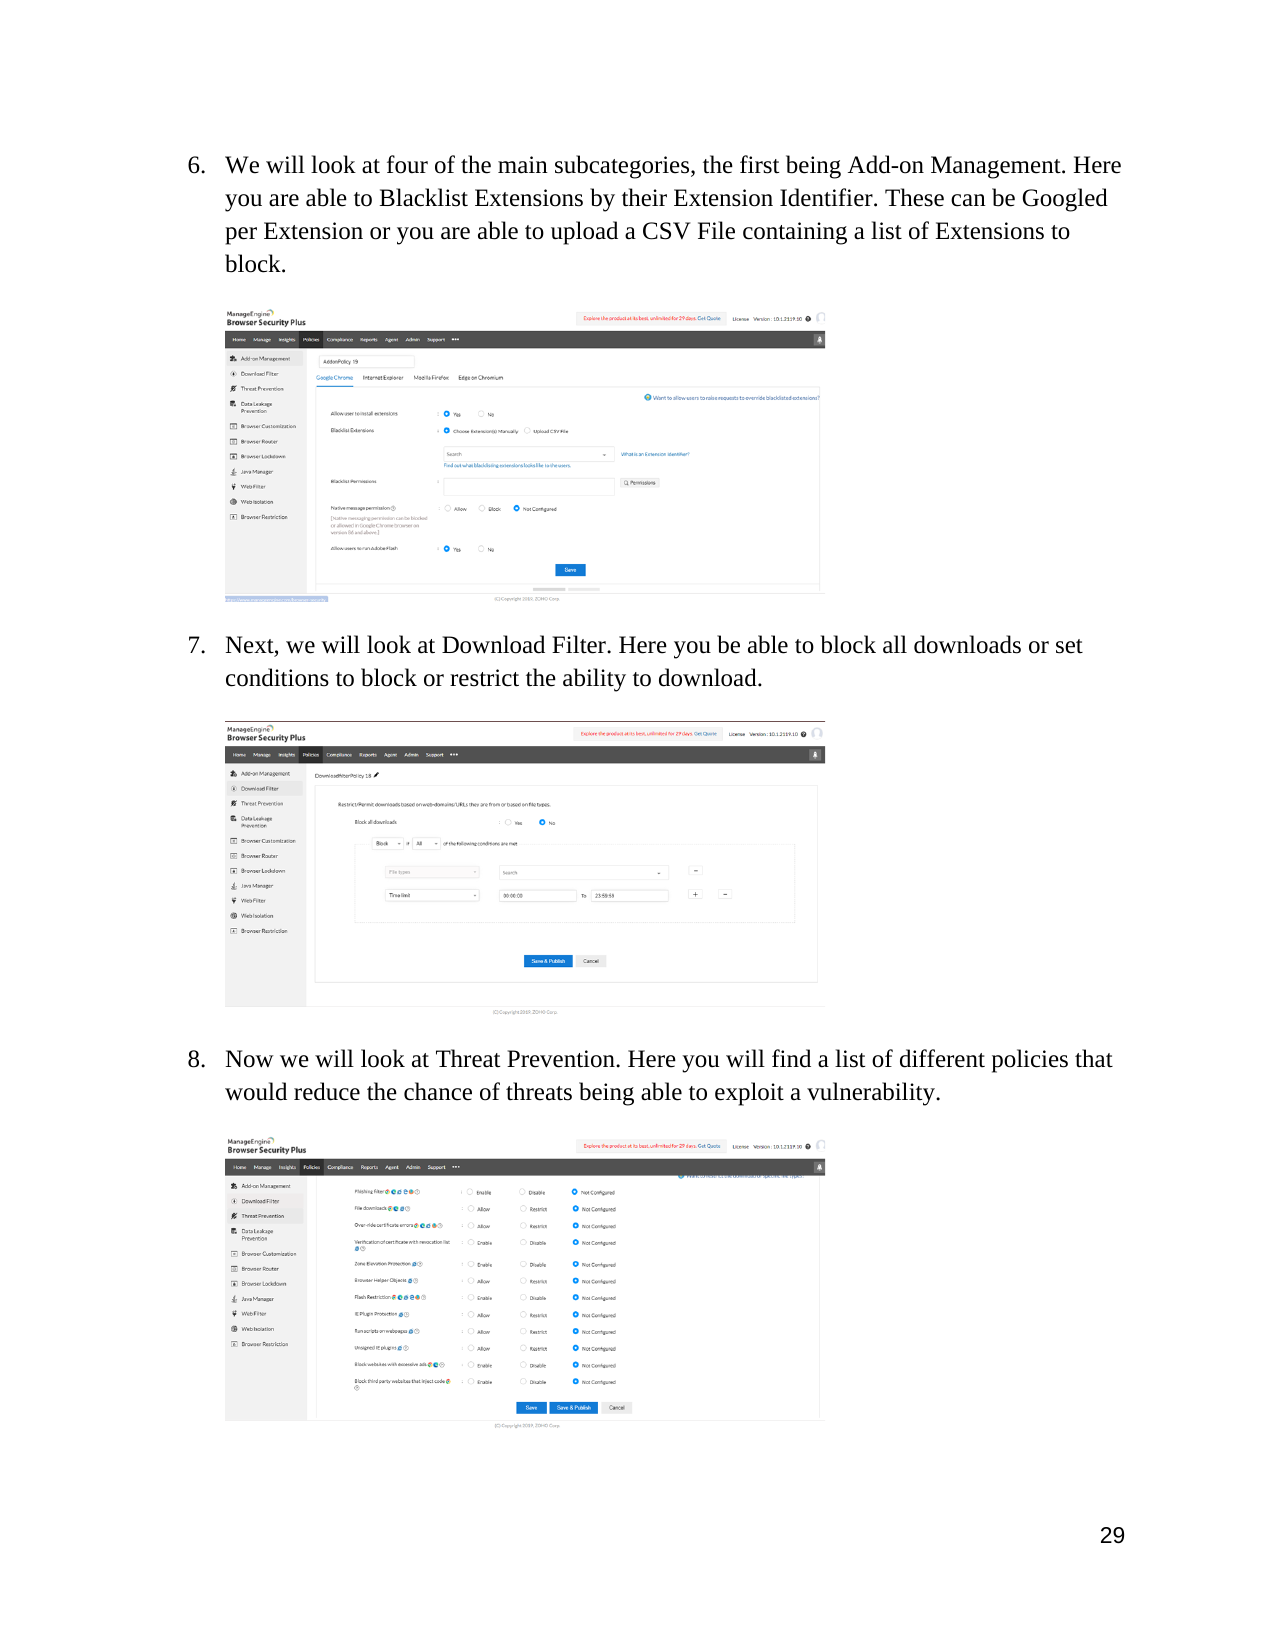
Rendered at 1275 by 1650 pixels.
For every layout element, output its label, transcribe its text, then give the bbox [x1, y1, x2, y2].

list Now we will look at Threat Prevention. Here you will find a list of different policies that would reduce the chance of threats being able to exploit a vulnerability. [187, 1044, 1125, 1106]
picture [225, 1135, 826, 1430]
list We will look at four of the main subcategories, the first being Add-on Management. Here you are able to Blacklist Extensions by their Extension Identifier. These can be Googled per Extension or you are able to upload a CSV File containing a list of Extensions to block. [187, 150, 1125, 278]
picture [225, 307, 826, 602]
picture [225, 721, 826, 1016]
list Next, we will look at Download Filter. Here you be able to block all downloads or set conditions to block or restrict the ability to download. [187, 630, 1125, 692]
